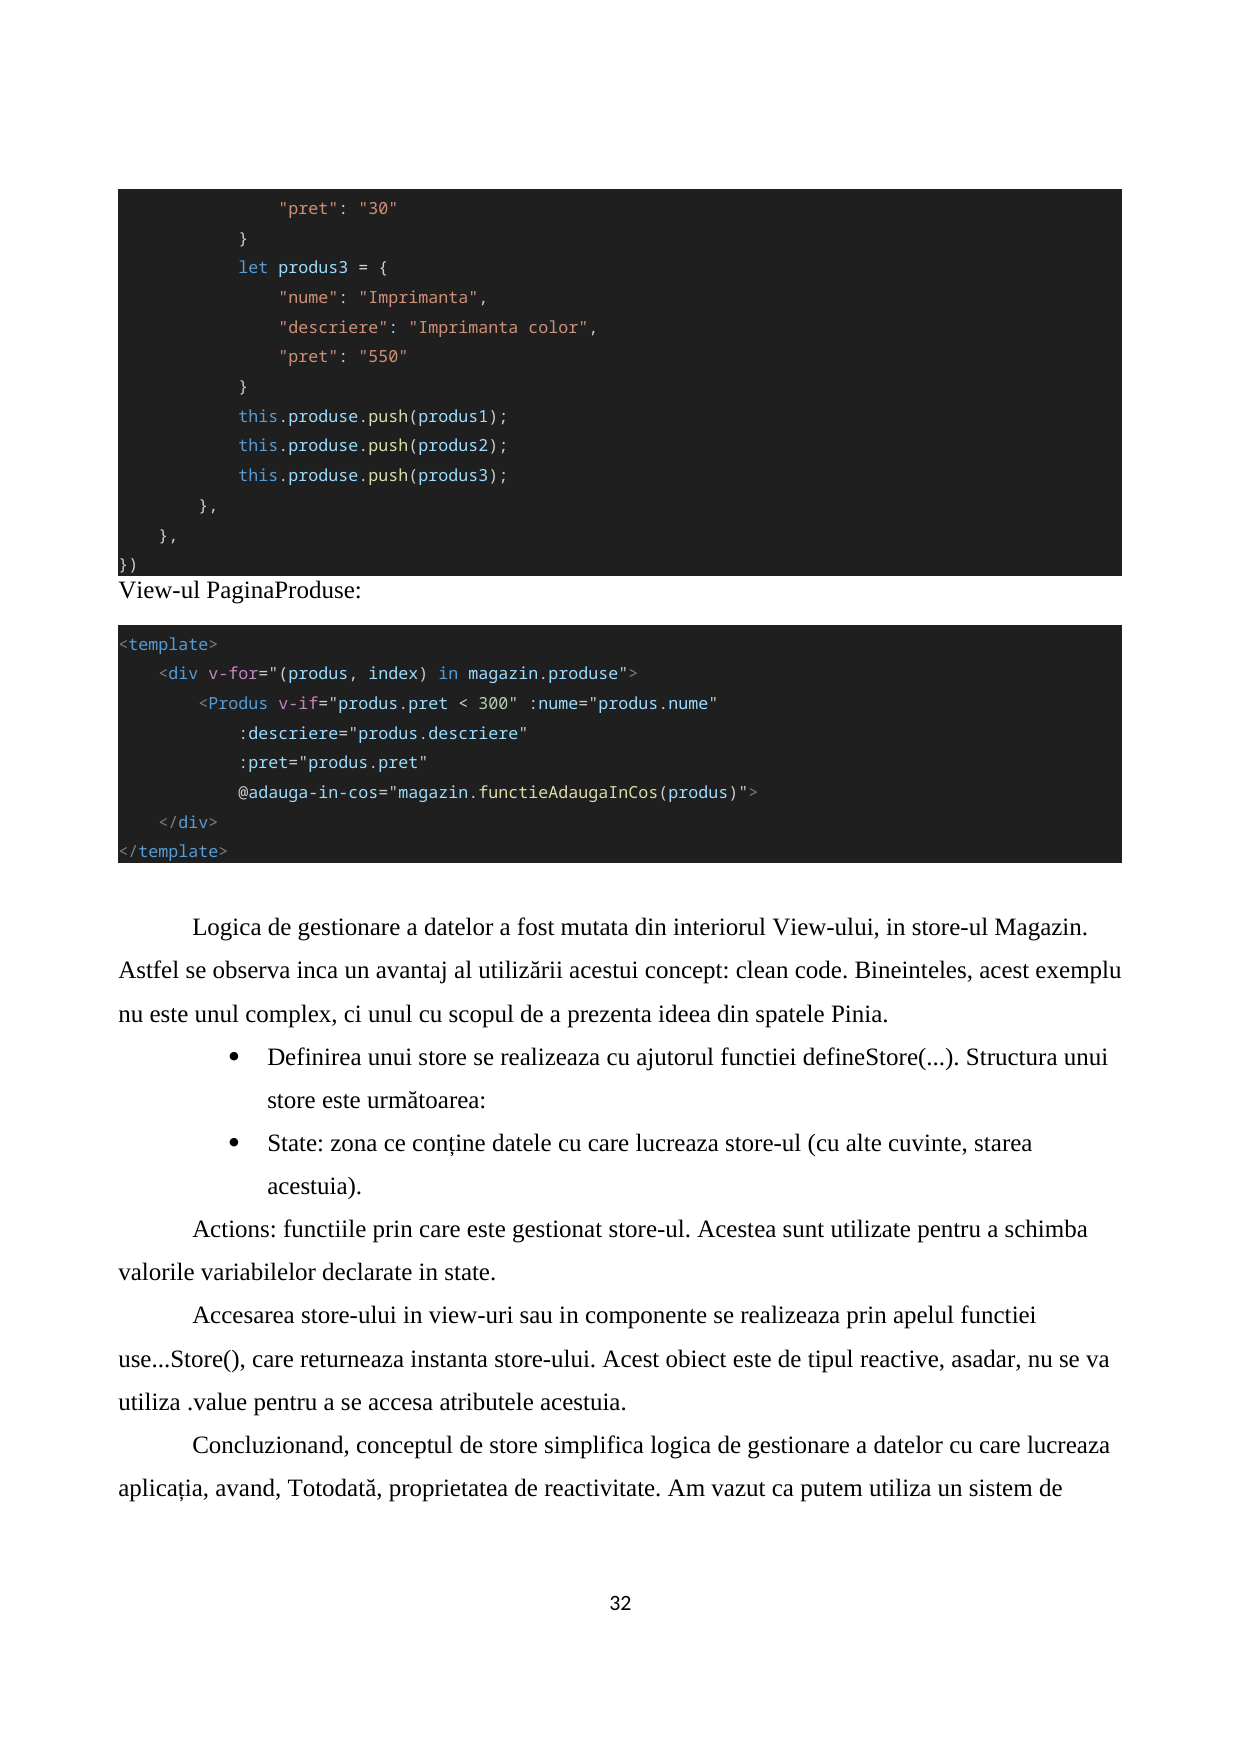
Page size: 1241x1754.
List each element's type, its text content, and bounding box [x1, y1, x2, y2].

text Actions: functiile prin care este gestionat store-ul. Acestea sunt utilizate pentru a schimba valorile variabilelor declarate in state. [118, 1214, 1122, 1286]
text this.produse.push(produs2); [118, 427, 1122, 457]
text "nume": "Imprimanta", [118, 279, 1122, 308]
text }) [118, 546, 1122, 576]
text </div> [118, 803, 1122, 833]
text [118, 1430, 1122, 1502]
text <template> [118, 625, 1122, 655]
text } [118, 368, 1122, 397]
text }, [118, 516, 1122, 546]
list State: zona ce conține datele cu care lucreaza store-ul (cu alte cuvinte, starea acestuia). [229, 1128, 1122, 1200]
text let produs3 = { [118, 249, 1122, 279]
list Definirea unui store se realizeaza cu ajutorul functiei defineStore(...). Structura unui store este următoarea: [229, 1042, 1122, 1114]
text Logica de gestionare a datelor a fost mutata din interiorul View-ului, in store-ul Magazin. Astfel se observa inca un avantaj al utilizării acestui concept: clean code. Bineinteles, acest exemplu nu este unul complex, ci unul cu scopul de a prezenta ideea din spatele Pinia. [118, 912, 1122, 1027]
text "pret": "30" [118, 189, 1122, 219]
text @adauga-in-cos="magazin.functieAdaugaInCos(produs)"> [118, 774, 1122, 803]
text </template> [118, 833, 1122, 863]
text this.produse.push(produs3); [118, 457, 1122, 486]
text <div v-for="(produs, index) in magazin.produse"> [118, 655, 1122, 684]
text <Produs v-if="produs.pret < 300" :nume="produs.nume" [118, 684, 1122, 714]
text :pret="produs.pret" [118, 744, 1122, 774]
text } [118, 219, 1122, 249]
text "pret": "550" [118, 338, 1122, 368]
text }, [118, 486, 1122, 516]
text this.produse.push(produs1); [118, 397, 1122, 427]
text :descriere="produs.descriere" [118, 714, 1122, 744]
text View-ul PaginaProduse: [118, 576, 1122, 604]
text Accesarea store-ului in view-uri sau in componente se realizeaza prin apelul functiei use...Store(), care returneaza instanta store-ului. Acest obiect este de tipul reactive, asadar, nu se va utiliza .value pentru a se accesa atributele acestuia. [118, 1301, 1122, 1416]
text "descriere": "Imprimanta color", [118, 308, 1122, 338]
